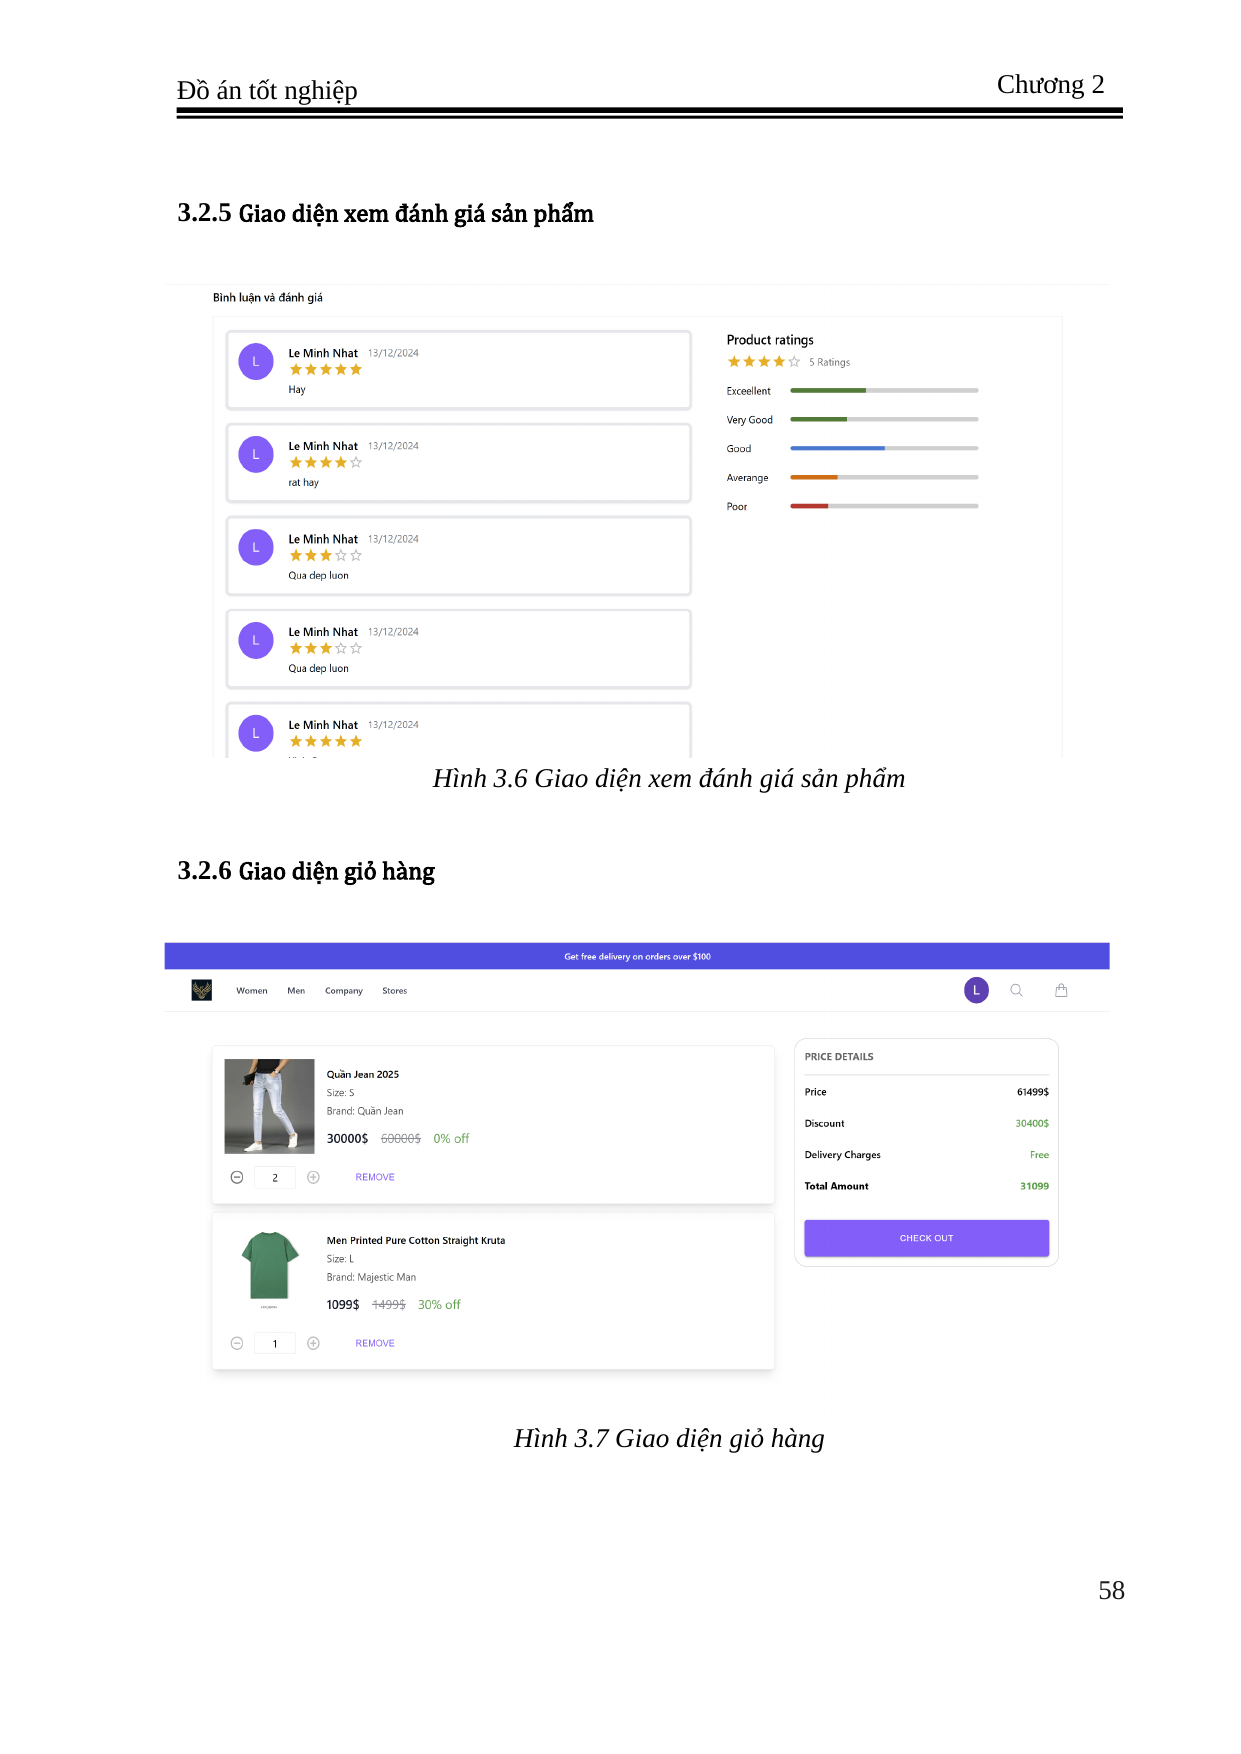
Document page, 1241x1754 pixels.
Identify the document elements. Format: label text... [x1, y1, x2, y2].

picture [164, 284, 1110, 758]
subtitle Giao diện xem đánh giá sản phẩm [177, 196, 1125, 227]
subtitle Giao diện giỏ hàng [177, 854, 1125, 885]
text Hình 3.6 Giao diện xem đánh giá sản phẩm [216, 762, 1125, 793]
text Hình 3.7 Giao diện giỏ hàng [216, 1422, 1125, 1453]
picture [164, 942, 1110, 1418]
